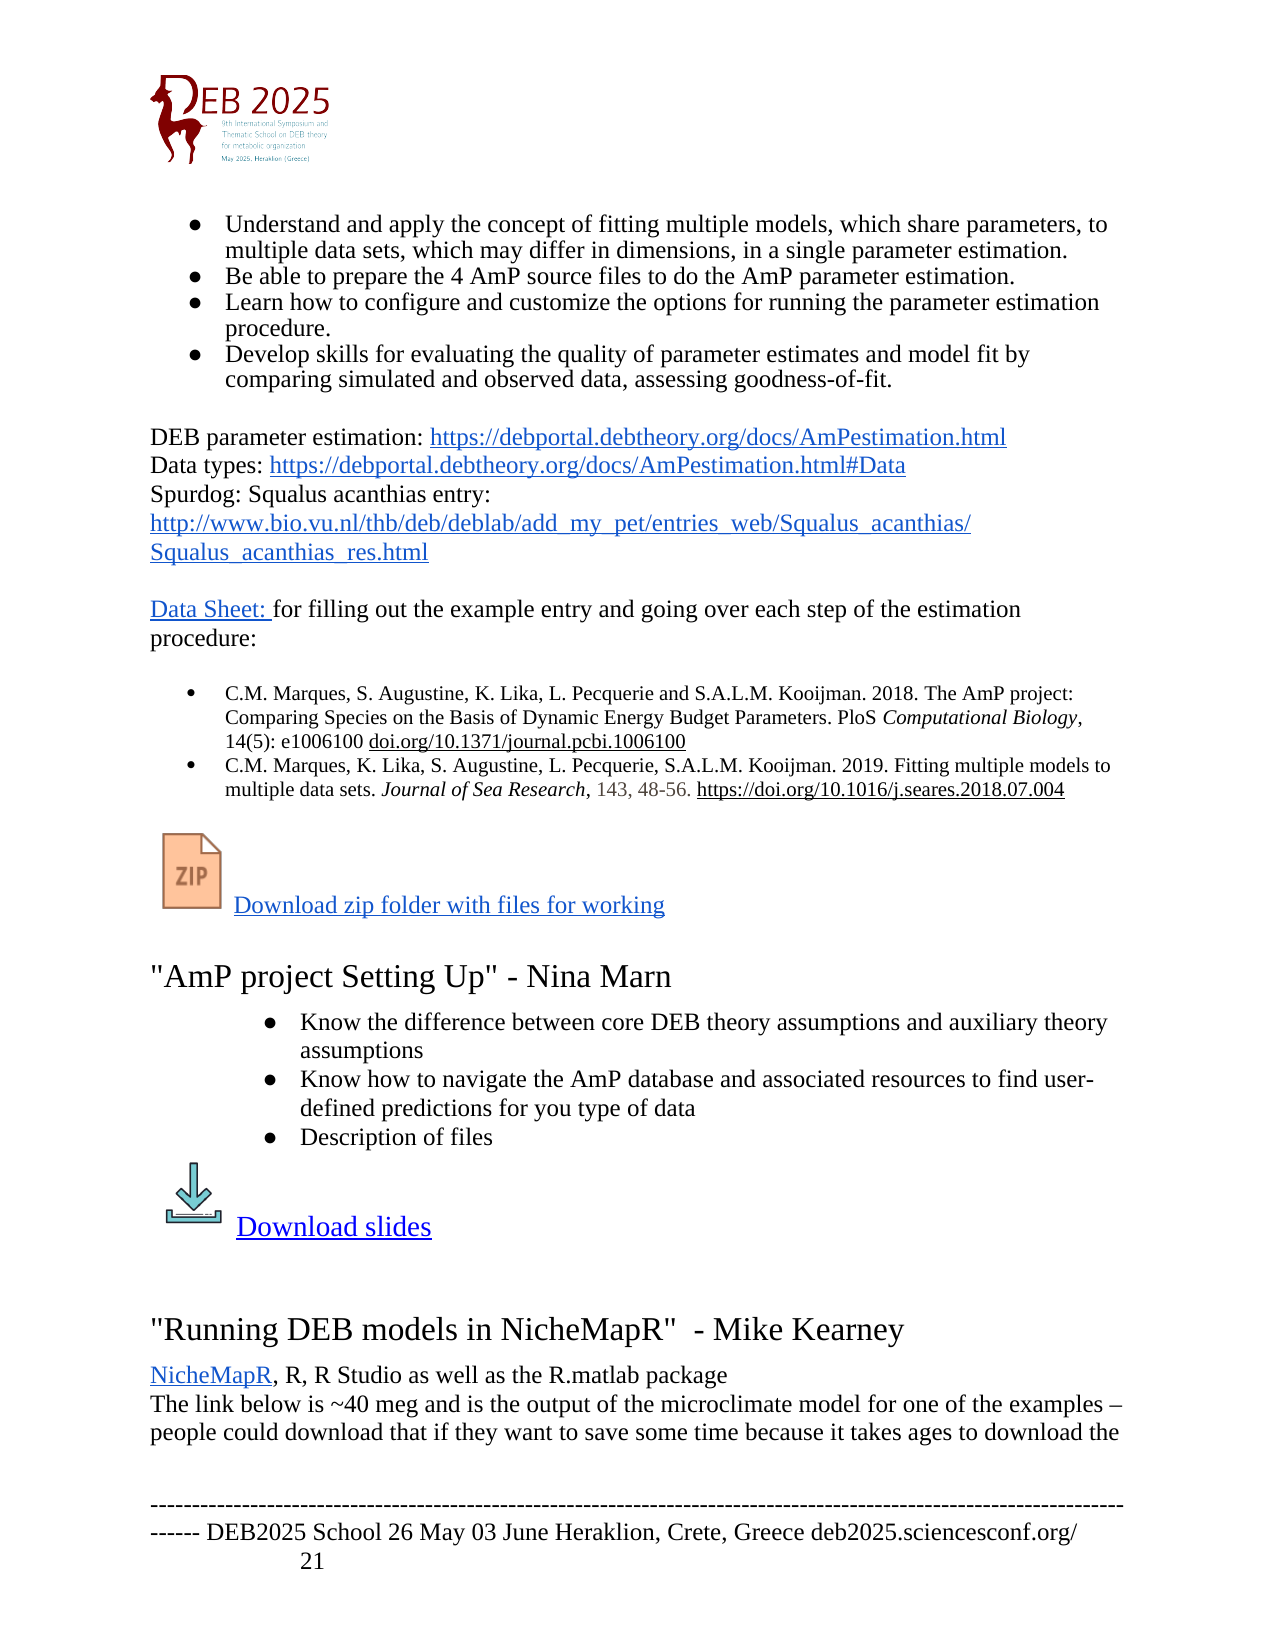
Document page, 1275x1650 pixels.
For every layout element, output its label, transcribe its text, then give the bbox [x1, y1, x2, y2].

text Download slides [150, 1151, 1125, 1243]
text Data types: https://debportal.debtheory.org/docs/AmPestimation.html#Data [150, 451, 1125, 479]
text Download zip folder with files for working [150, 830, 1125, 918]
list Learn how to configure and customize the options for running the parameter estimation procedure. [187, 289, 1125, 341]
subtitle "AmP project Setting Up" - Nina Marn [150, 956, 1125, 994]
list Understand and apply the concept of fitting multiple models, which share parameters, to multiple data sets, which may differ in dimensions, in a single parameter estimation. [187, 212, 1125, 264]
list C.M. Marques, K. Lika, S. Augustine, L. Pecquerie, S.A.L.M. Kooijman. 2019. Fitting multiple models to multiple data sets. Journal of Sea Research, 143, 48-56. https://doi.org/10.1016/j.seares.2018.07.004 [187, 753, 451, 801]
list C.M. Marques, K. Lika, S. Augustine, L. Pecquerie, S.A.L.M. Kooijman. 2019. Fitting multiple models to multiple data sets. Journal of Sea Research, 143, 48-56. https://doi.org/10.1016/j.seares.2018.07.004 [548, 753, 1125, 801]
list Know how to navigate the AmP database and associated resources to find user-defined predictions for you type of data [262, 1064, 1125, 1122]
list Develop skills for evaluating the quality of parameter estimates and model fit by comparing simulated and observed data, assessing goodness-of-fit. [187, 341, 1125, 393]
picture [150, 1150, 237, 1237]
list Be able to prepare the 4 AmP source files to do the AmP parameter estimation. [187, 264, 1125, 289]
picture [150, 829, 234, 913]
list C.M. Marques, S. Augustine, K. Lika, L. Pecquerie and S.A.L.M. Kooijman. 2018. The AmP project: Comparing Species on the Basis of Dynamic Energy Budget Parameters. PloS Computational Biology, 14(5): e1006100 doi.org/10.1371/journal.pcbi.1006100 [187, 681, 1125, 753]
subtitle "Running DEB models in NicheMapR" - Mike Kearney [150, 1309, 1125, 1347]
list Description of files [262, 1122, 1125, 1151]
picture [150, 75, 329, 164]
text NicheMapR, R, R Studio as well as the R.matlab package [150, 1360, 1125, 1389]
text Spurdog: Squalus acanthias entry: http://www.bio.vu.nl/thb/deb/deblab/add_my_pet/entries_web/Squalus_acanthias/Squalus_acanthias_res.html [150, 479, 1125, 566]
text Data Sheet: for filling out the example entry and going over each step of the estimation procedure: [150, 594, 1125, 652]
list Know the difference between core DEB theory assumptions and auxiliary theory assumptions [262, 1007, 1125, 1064]
text DEB parameter estimation: https://debportal.debtheory.org/docs/AmPestimation.html [150, 422, 1125, 451]
